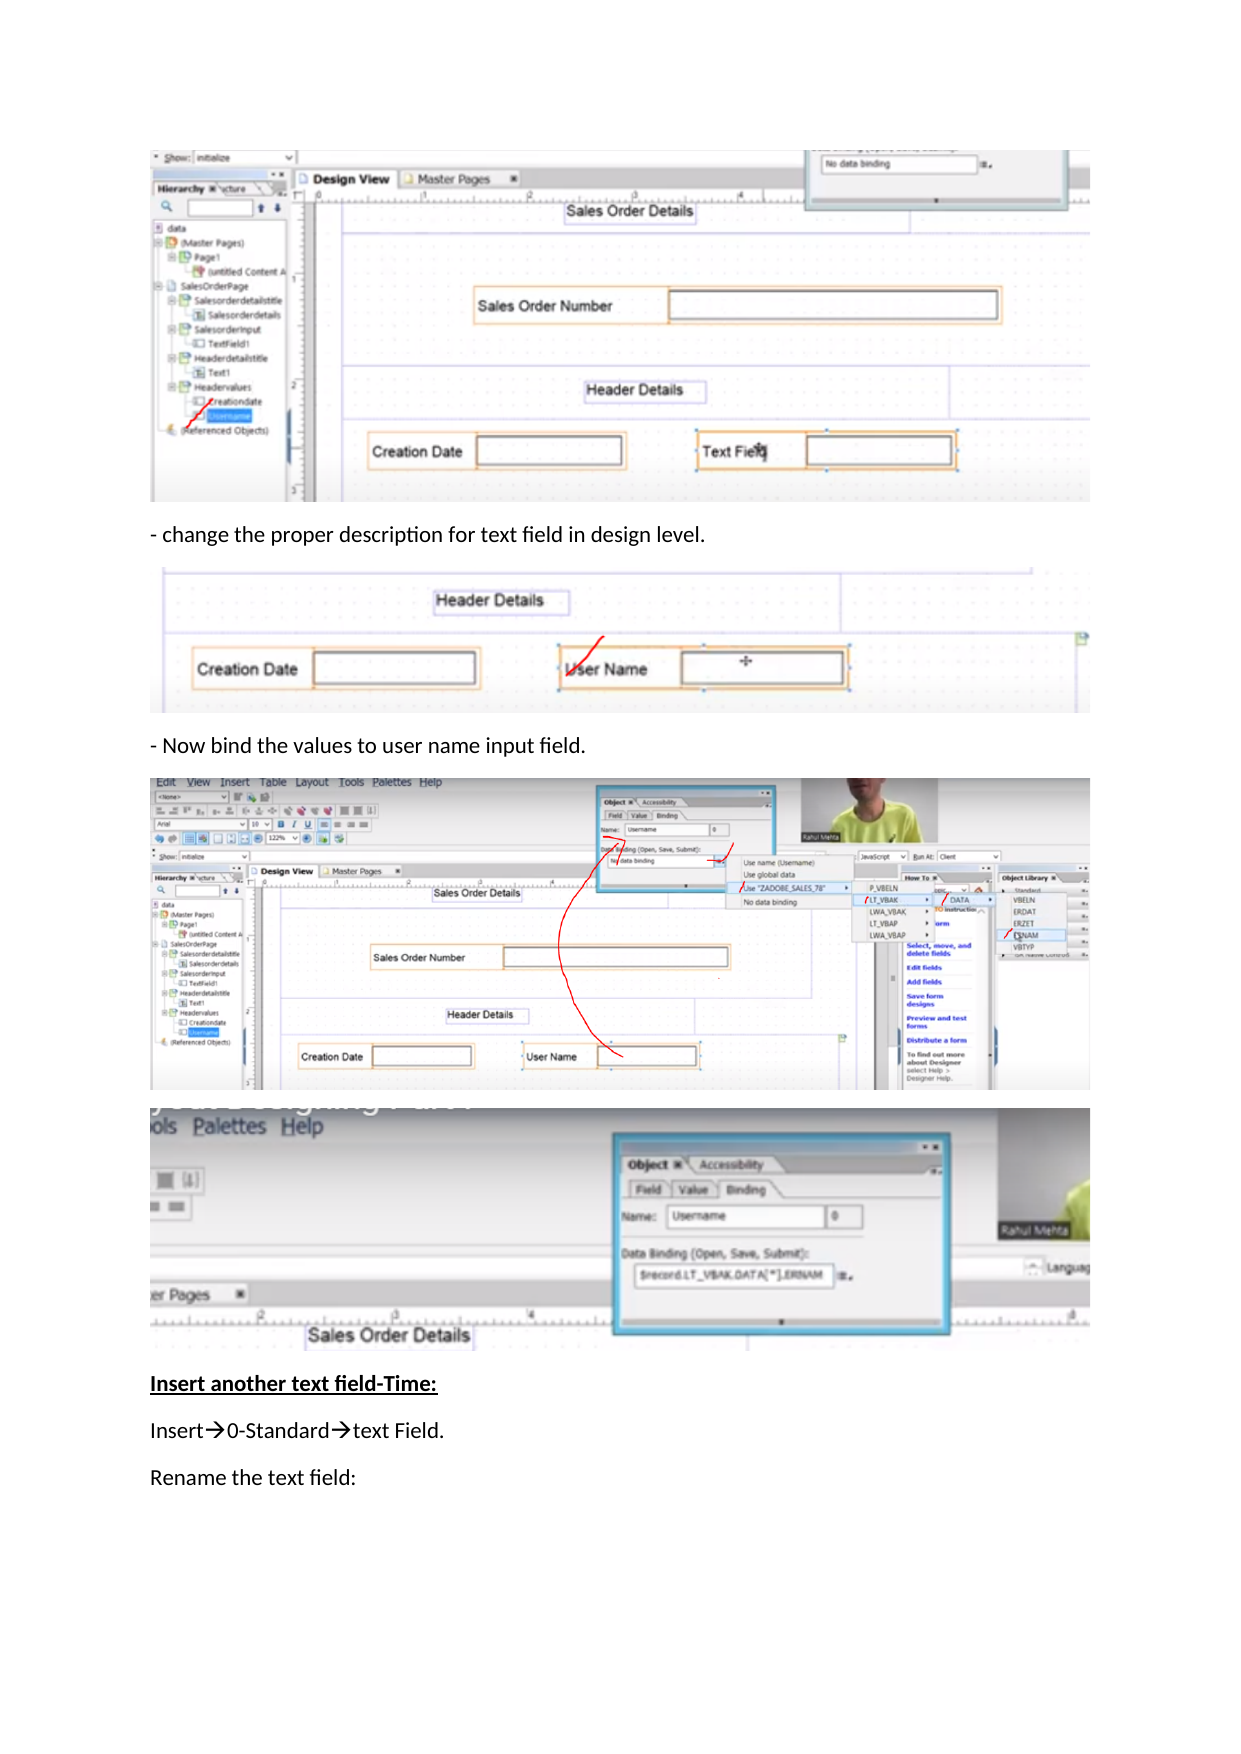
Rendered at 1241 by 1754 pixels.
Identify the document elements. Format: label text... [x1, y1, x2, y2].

text Insert0-Standardtext Field. [150, 1416, 1090, 1444]
picture [150, 1108, 1091, 1351]
text Insert another text field-Time: [150, 1369, 1090, 1397]
text - Now bind the values to user name input field. [150, 731, 1090, 759]
picture [150, 150, 1091, 502]
picture [150, 567, 1091, 713]
text Rename the text field: [150, 1463, 1090, 1491]
picture [150, 778, 1091, 1090]
text - change the proper description for text field in design level. [150, 520, 1090, 548]
